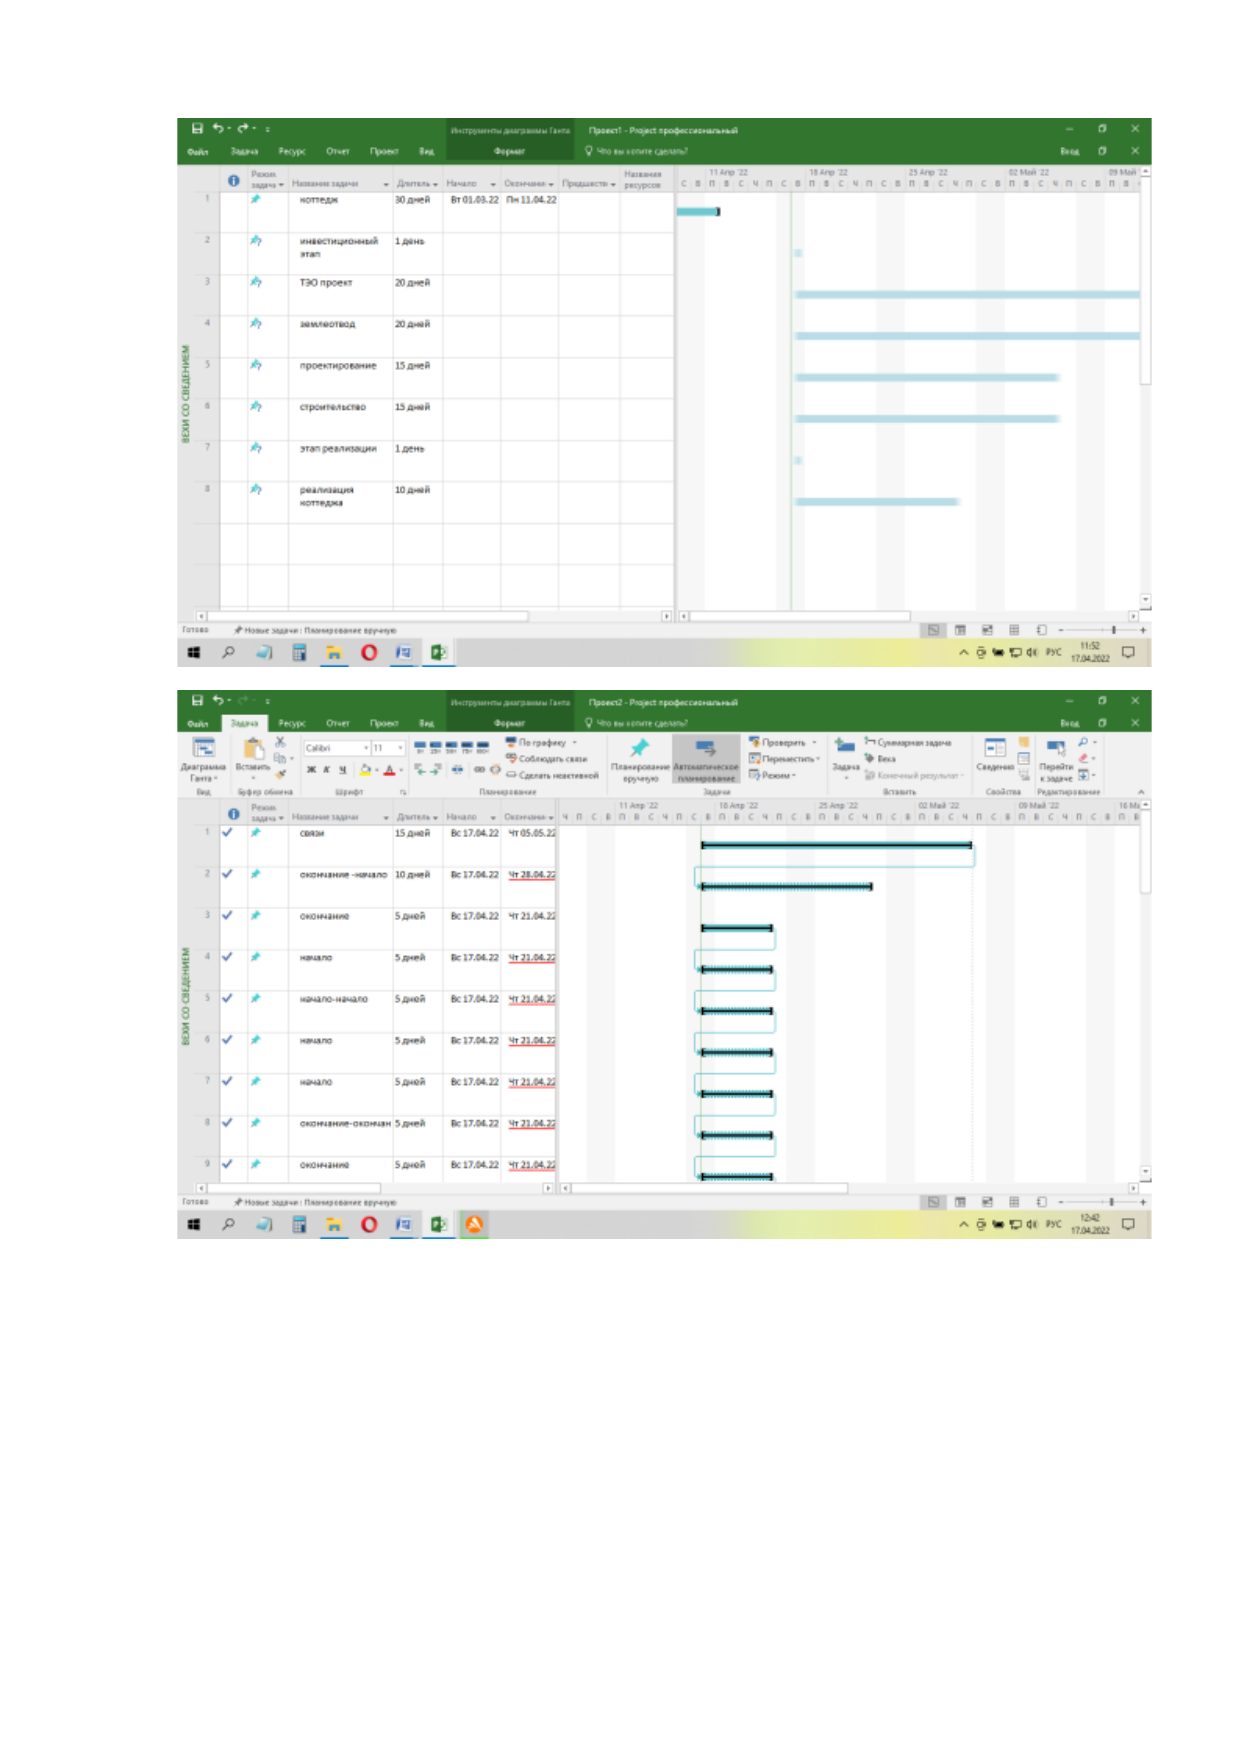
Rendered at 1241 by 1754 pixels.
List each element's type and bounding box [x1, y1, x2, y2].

picture [177, 118, 1152, 667]
picture [177, 690, 1152, 1239]
